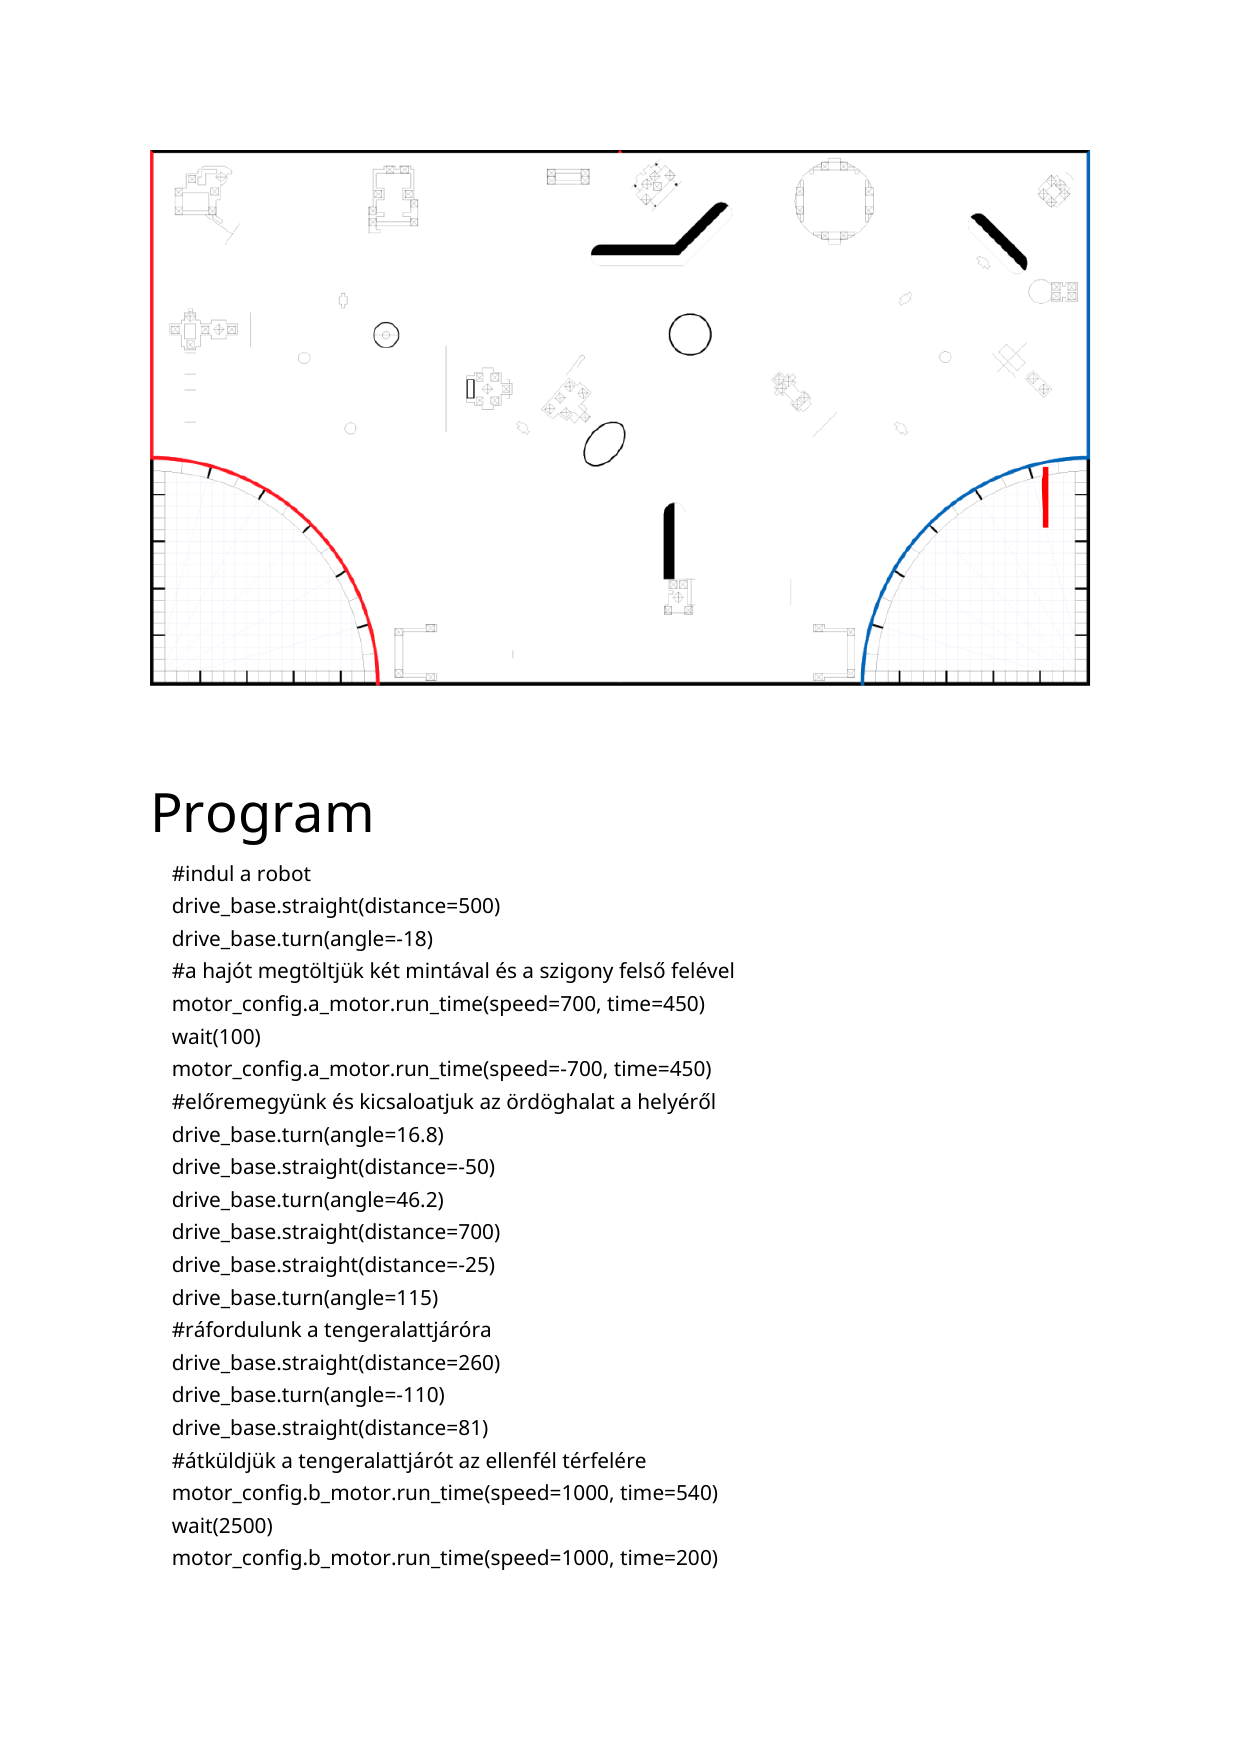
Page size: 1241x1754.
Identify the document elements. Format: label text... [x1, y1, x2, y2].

text drive_base.straight(distance=-50) [150, 1152, 1090, 1181]
text motor_config.b_motor.run_time(speed=1000, time=540) [150, 1478, 1090, 1507]
text #átküldjük a tengeralattjárót az ellenfél térfelére [150, 1446, 1090, 1474]
text drive_base.turn(angle=-110) [150, 1381, 1090, 1409]
text drive_base.turn(angle=-18) [150, 924, 1090, 952]
text motor_config.b_motor.run_time(speed=1000, time=200) [150, 1543, 1090, 1572]
text motor_config.a_motor.run_time(speed=700, time=450) [150, 989, 1090, 1018]
text motor_config.a_motor.run_time(speed=-700, time=450) [150, 1054, 1090, 1083]
text drive_base.straight(distance=500) [150, 891, 1090, 920]
picture [150, 150, 1091, 686]
text drive_base.straight(distance=81) [150, 1413, 1090, 1442]
text drive_base.turn(angle=115) [150, 1283, 1090, 1311]
text drive_base.straight(distance=700) [150, 1217, 1090, 1246]
text #a hajót megtöltjük két mintával és a szigony felső felével [150, 957, 1090, 985]
text #indul a robot [150, 859, 1090, 887]
text wait(100) [150, 1022, 1090, 1050]
text drive_base.straight(distance=260) [150, 1348, 1090, 1376]
text #ráfordulunk a tengeralattjáróra [150, 1315, 1090, 1344]
text Program [150, 774, 1090, 848]
text #előremegyünk és kicsaloatjuk az ördöghalat a helyéről [150, 1087, 1090, 1116]
text wait(2500) [150, 1511, 1090, 1539]
text drive_base.turn(angle=46.2) [150, 1185, 1090, 1213]
text drive_base.turn(angle=16.8) [150, 1120, 1090, 1148]
text drive_base.straight(distance=-25) [150, 1250, 1090, 1278]
